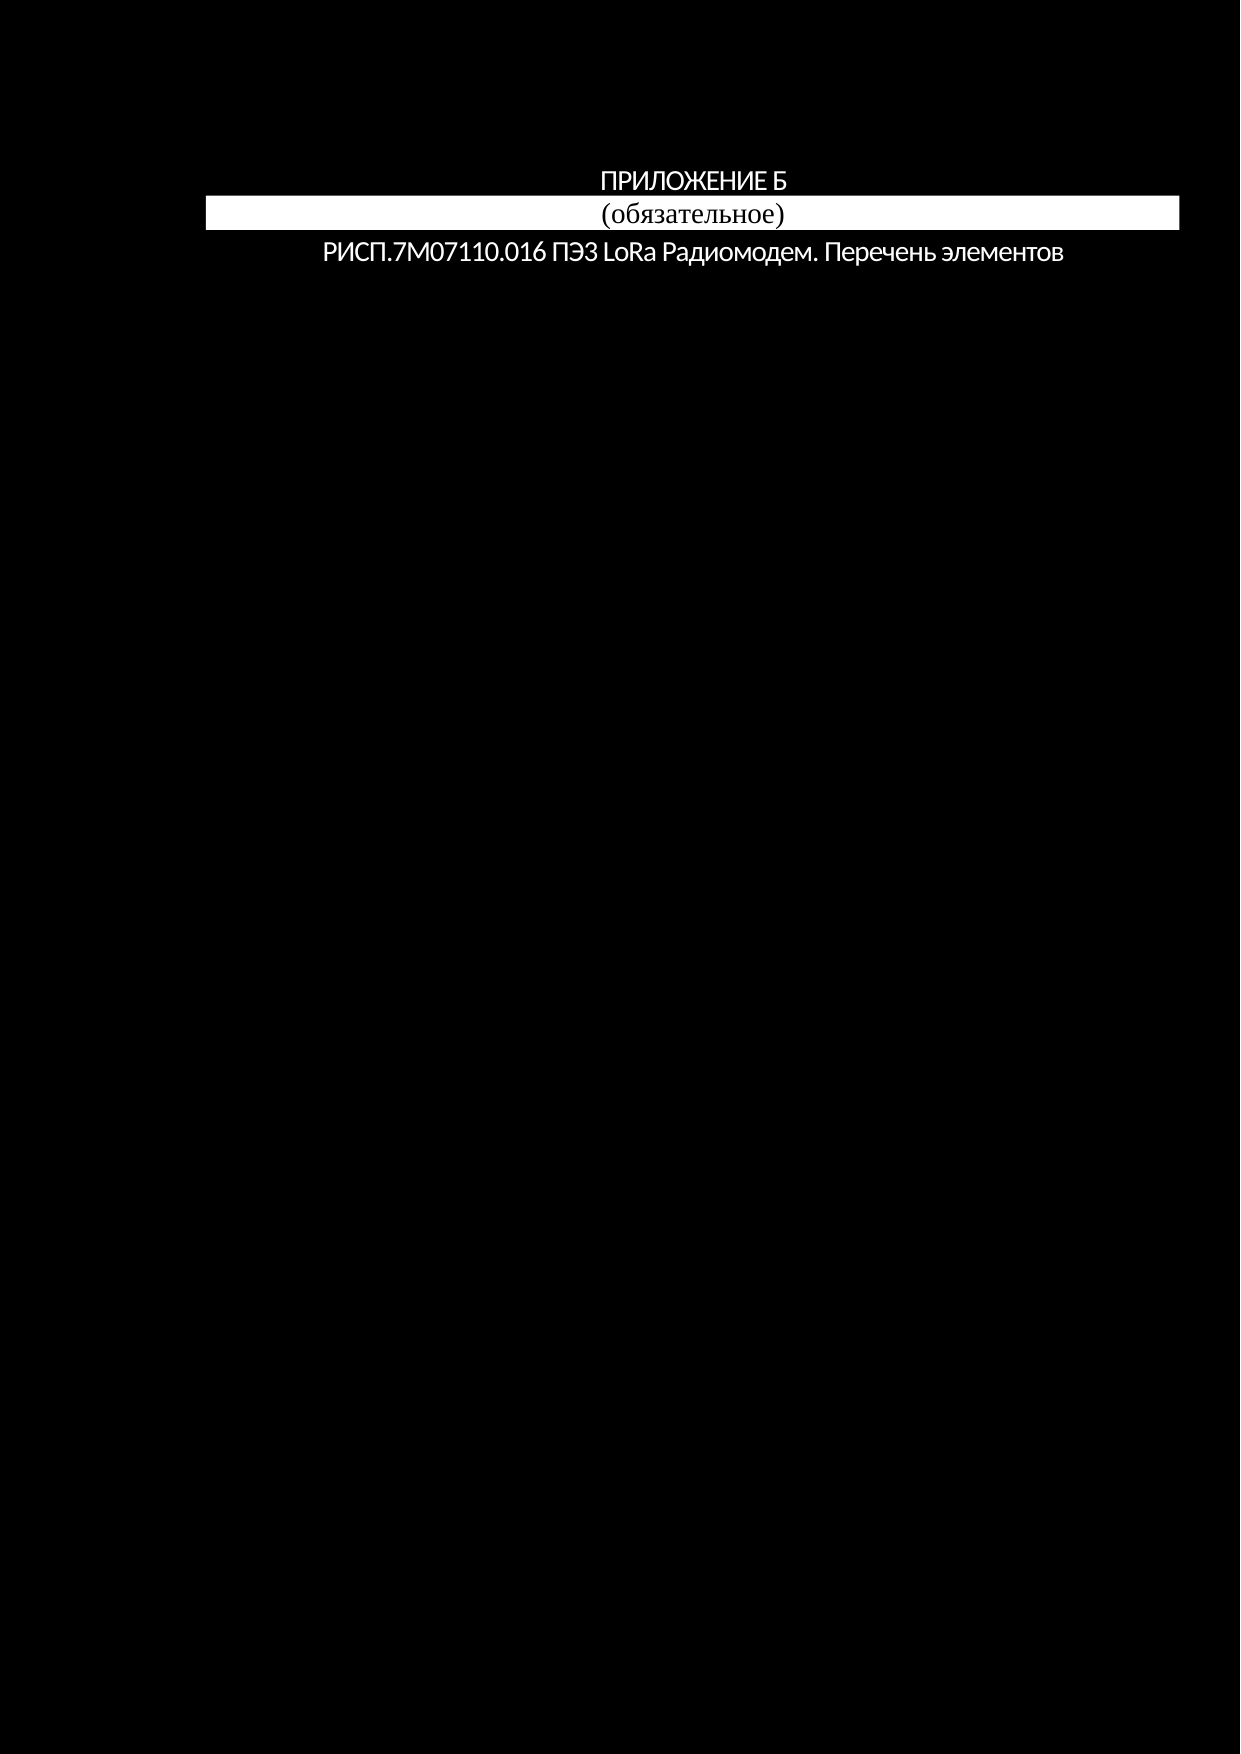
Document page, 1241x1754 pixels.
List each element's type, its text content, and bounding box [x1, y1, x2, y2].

title ПРИЛОЖЕНИЕ Б РИСП.7М07110.016 ПЭ3 LoRa Радиомодем. Перечень элементов [207, 162, 1181, 269]
